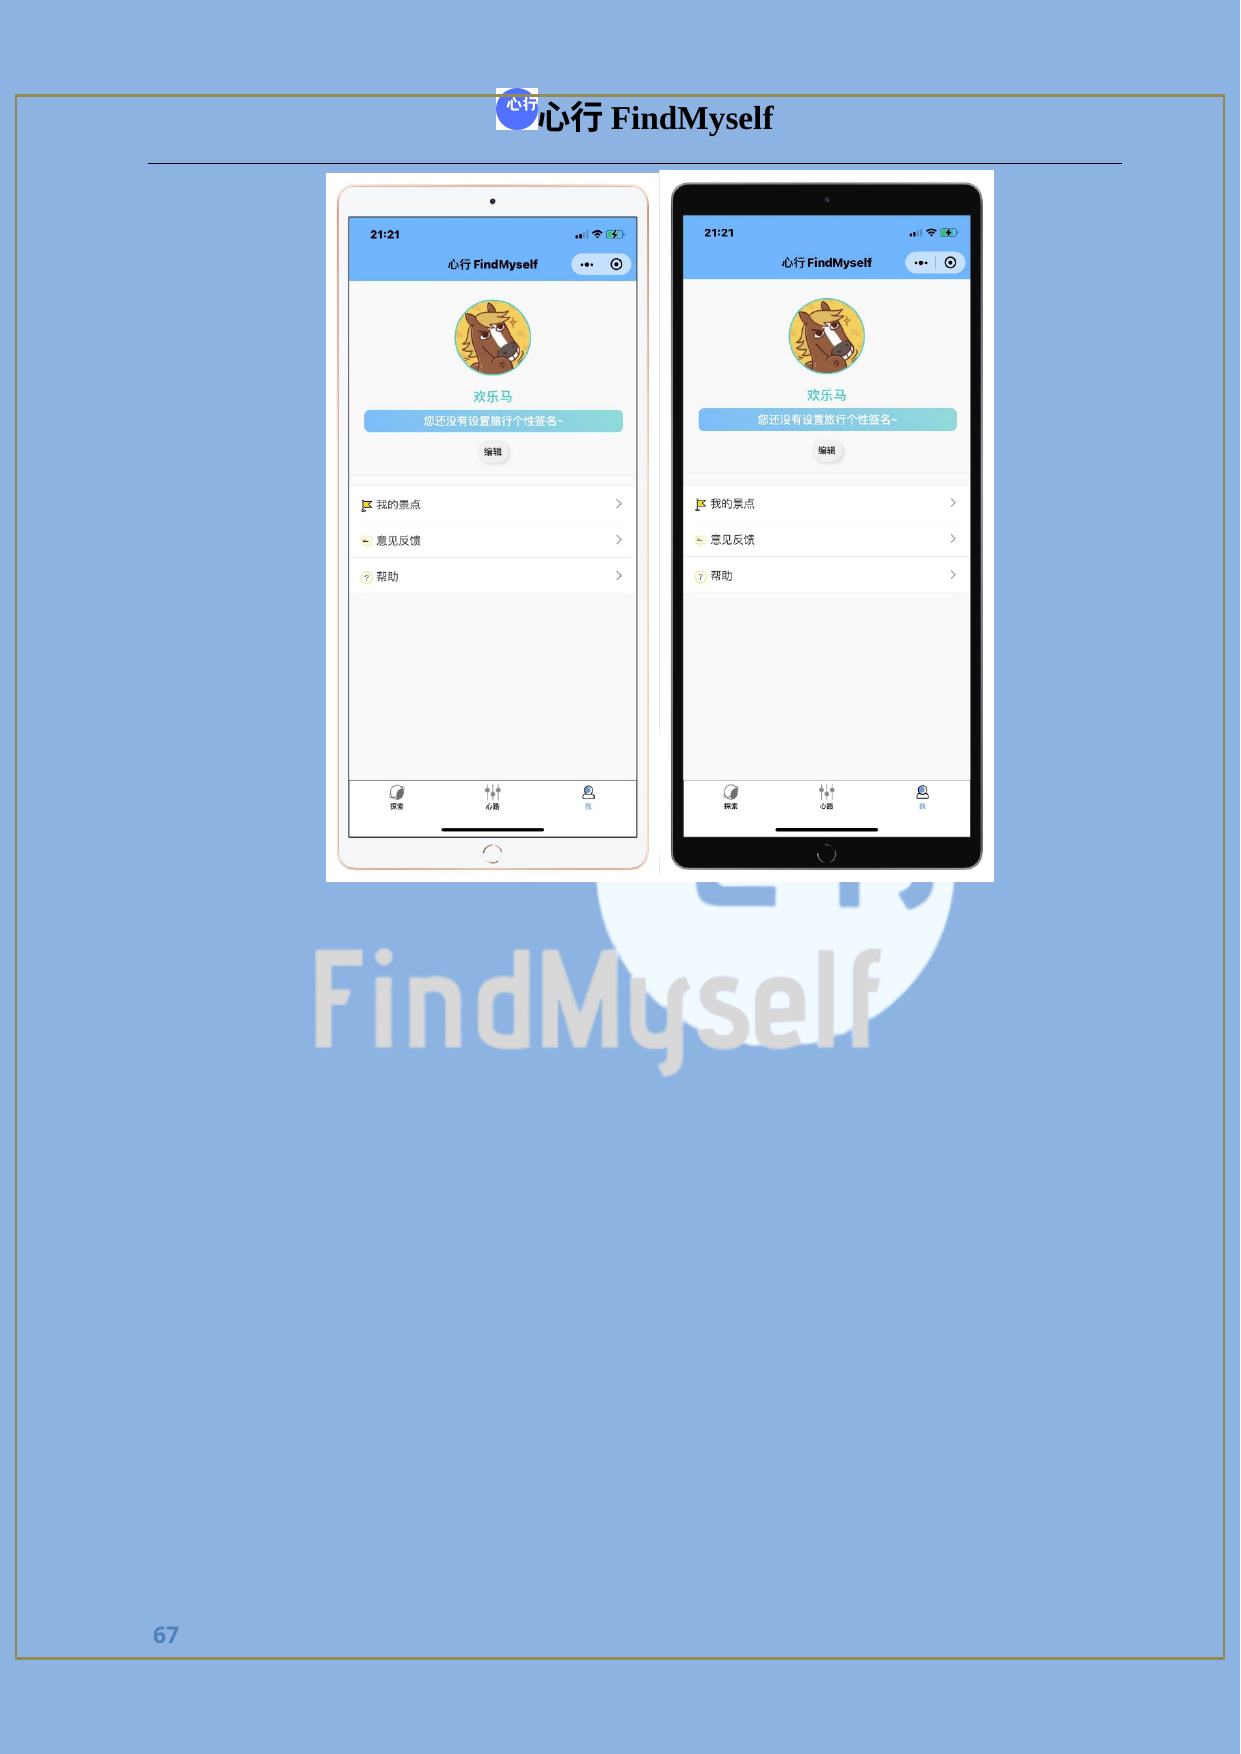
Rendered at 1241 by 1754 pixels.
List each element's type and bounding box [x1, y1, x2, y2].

picture [326, 170, 994, 882]
picture [496, 88, 538, 94]
picture [496, 97, 538, 130]
